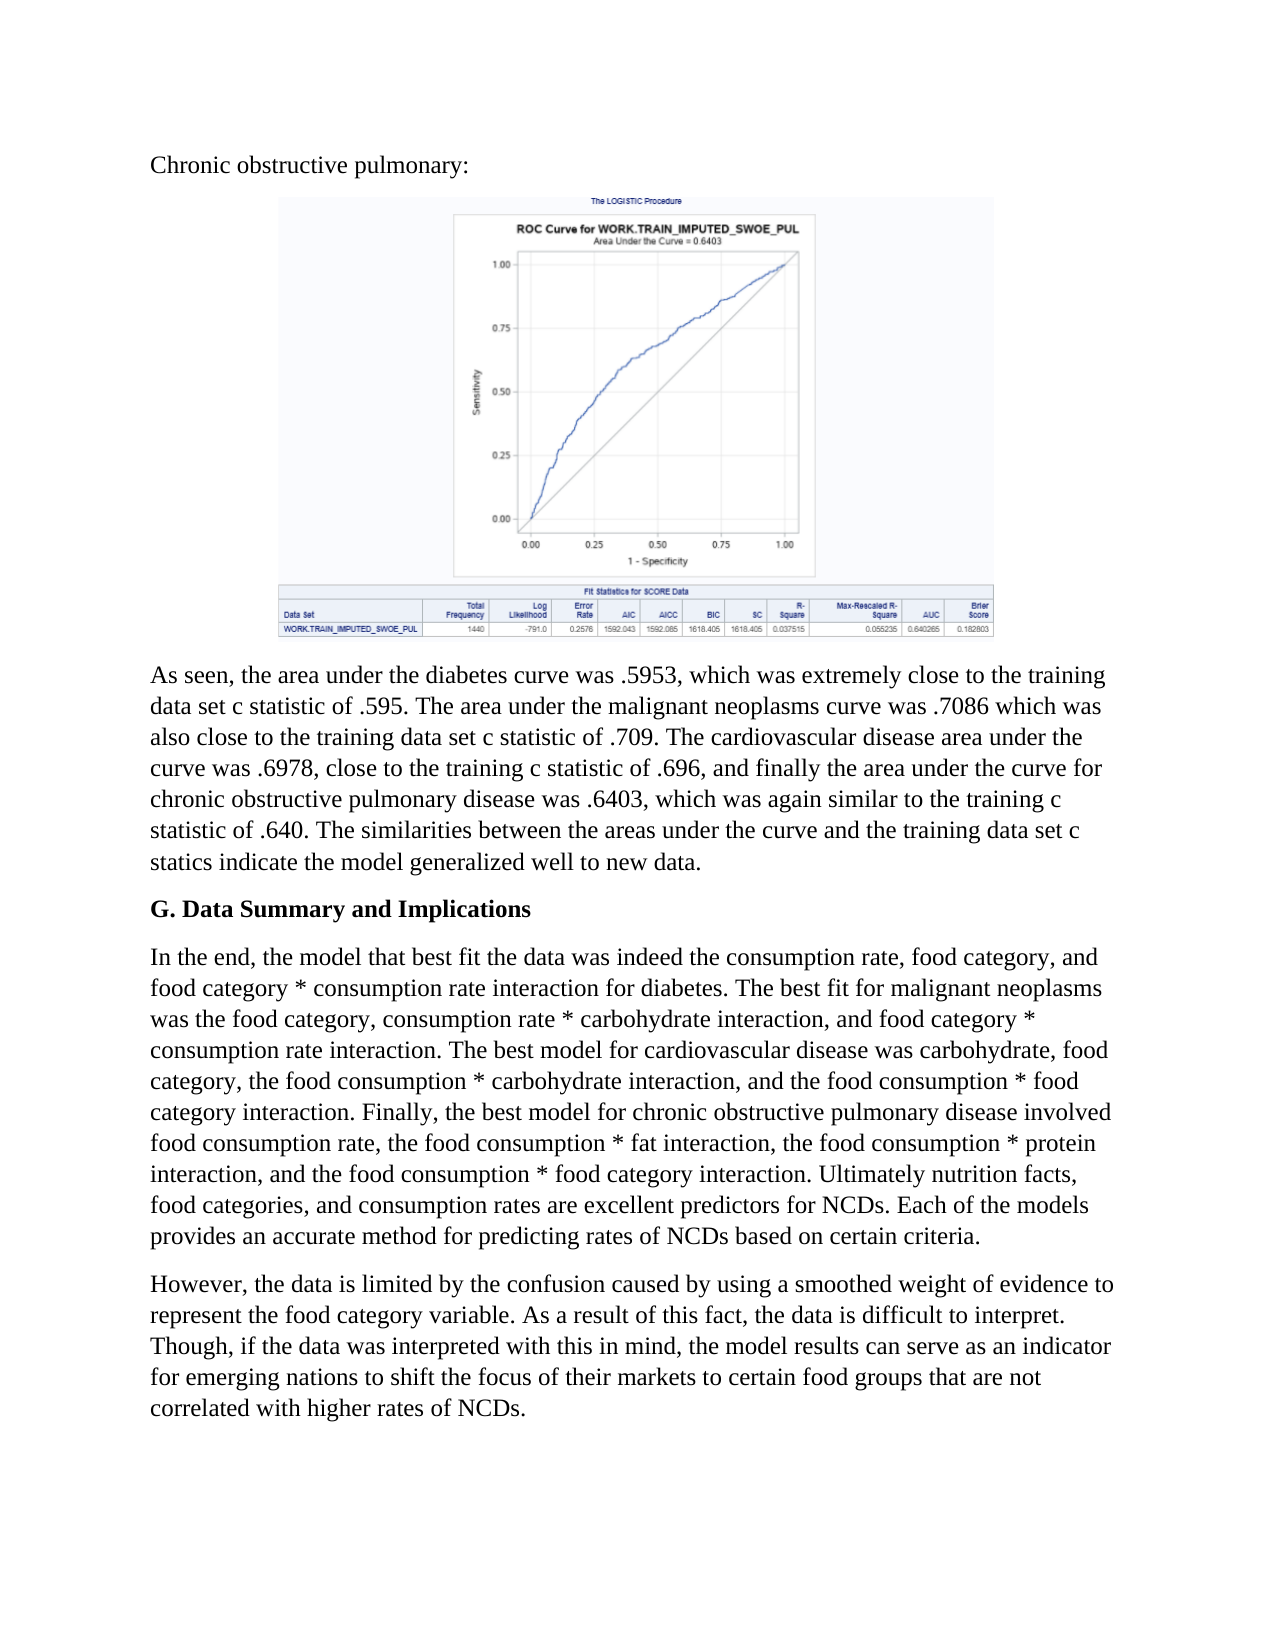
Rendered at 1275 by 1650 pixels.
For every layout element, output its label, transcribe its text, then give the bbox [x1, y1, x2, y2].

text In the end, the model that best fit the data was indeed the consumption rate, food category, and food category * consumption rate interaction for diabetes. The best fit for malignant neoplasms was the food category, consumption rate * carbohydrate interaction, and food category * consumption rate interaction. The best model for cardiovascular disease was carbohydrate, food category, the food consumption * carbohydrate interaction, and the food consumption * food category interaction. Finally, the best model for chronic obstructive pulmonary disease involved food consumption rate, the food consumption * fat interaction, the food consumption * protein interaction, and the food consumption * food category interaction. Ultimately nutrition facts, food categories, and consumption rates are excellent predictors for NCDs. Each of the models provides an accurate method for predicting rates of NCDs based on certain criteria. [150, 942, 1125, 1250]
text G. Data Summary and Implications [150, 894, 1125, 923]
text As seen, the area under the diabetes curve was .5953, which was extremely close to the training data set c statistic of .595. The area under the malignant neoplasms curve was .7086 which was also close to the training data set c statistic of .709. The cardiovascular disease area under the curve was .6978, close to the training c statistic of .696, and finally the area under the curve for chronic obstructive pulmonary disease was .6403, which was again similar to the training c statistic of .640. The similarities between the areas under the curve and the training data set c statics indicate the model generalized well to new data. [150, 660, 1125, 875]
text However, the data is limited by the confusion caused by using a smoothed weight of evidence to represent the food category variable. As a result of this fact, the data is difficult to interpret. Though, if the data was interpreted with this in mind, the model results can serve as an indicator for emerging nations to shift the focus of their markets to certain food groups that are not correlated with higher rates of NCDs. [150, 1269, 1125, 1422]
text Chronic obstructive pulmonary: [150, 150, 1125, 179]
picture [278, 197, 997, 642]
